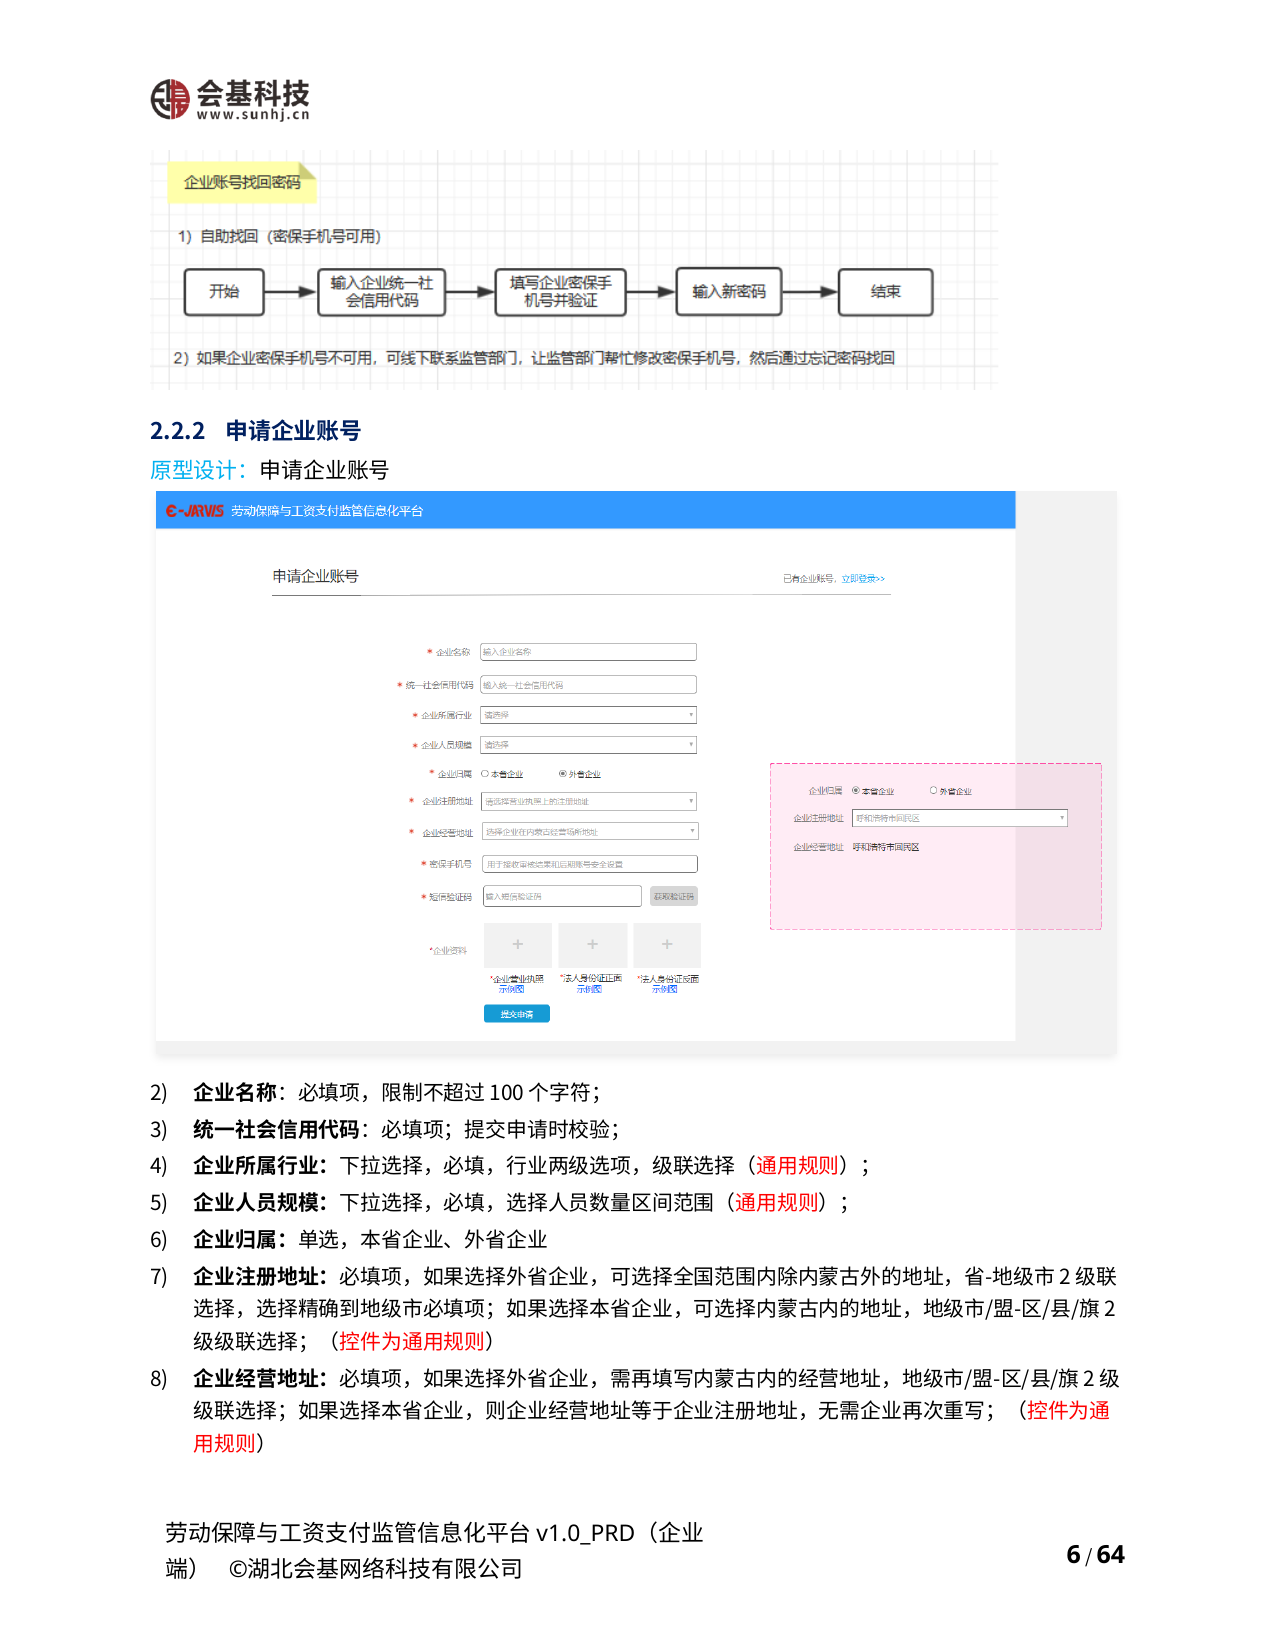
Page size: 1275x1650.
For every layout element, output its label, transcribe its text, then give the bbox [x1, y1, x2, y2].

picture [150, 79, 309, 122]
picture [150, 150, 999, 390]
list 企业注册地址：必填项，如果选择外省企业，可选择全国范围内除内蒙古外的地址，省-地级市2级联选择，选择精确到地级市必填项；如果选择本省企业，可选择内蒙古内的地址，地级市/盟-区/县/旗2级级联选择；（控件为通用规则） [150, 1260, 1125, 1355]
list 统一社会信用代码：必填项；提交申请时校验； [150, 1113, 1125, 1143]
picture [156, 491, 1117, 1054]
list 企业所属行业：下拉选择，必填，行业两级选项，级联选择（通用规则）； [150, 1149, 1125, 1180]
list 企业归属：单选，本省企业、外省企业 [150, 1223, 1125, 1253]
list 企业名称：必填项，限制不超过100个字符； [150, 1076, 1125, 1106]
subtitle 申请企业账号 [150, 413, 1125, 446]
list 企业人员规模：下拉选择，必填，选择人员数量区间范围（通用规则）； [150, 1186, 1125, 1217]
list 企业经营地址：必填项，如果选择外省企业，需再填写内蒙古内的经营地址，地级市/盟-区/县/旗2级级联选择；如果选择本省企业，则企业经营地址等于企业注册地址，无需企业再次重写；（控件为通用规则） [150, 1362, 1125, 1457]
text 原型设计：申请企业账号 [150, 453, 1125, 484]
